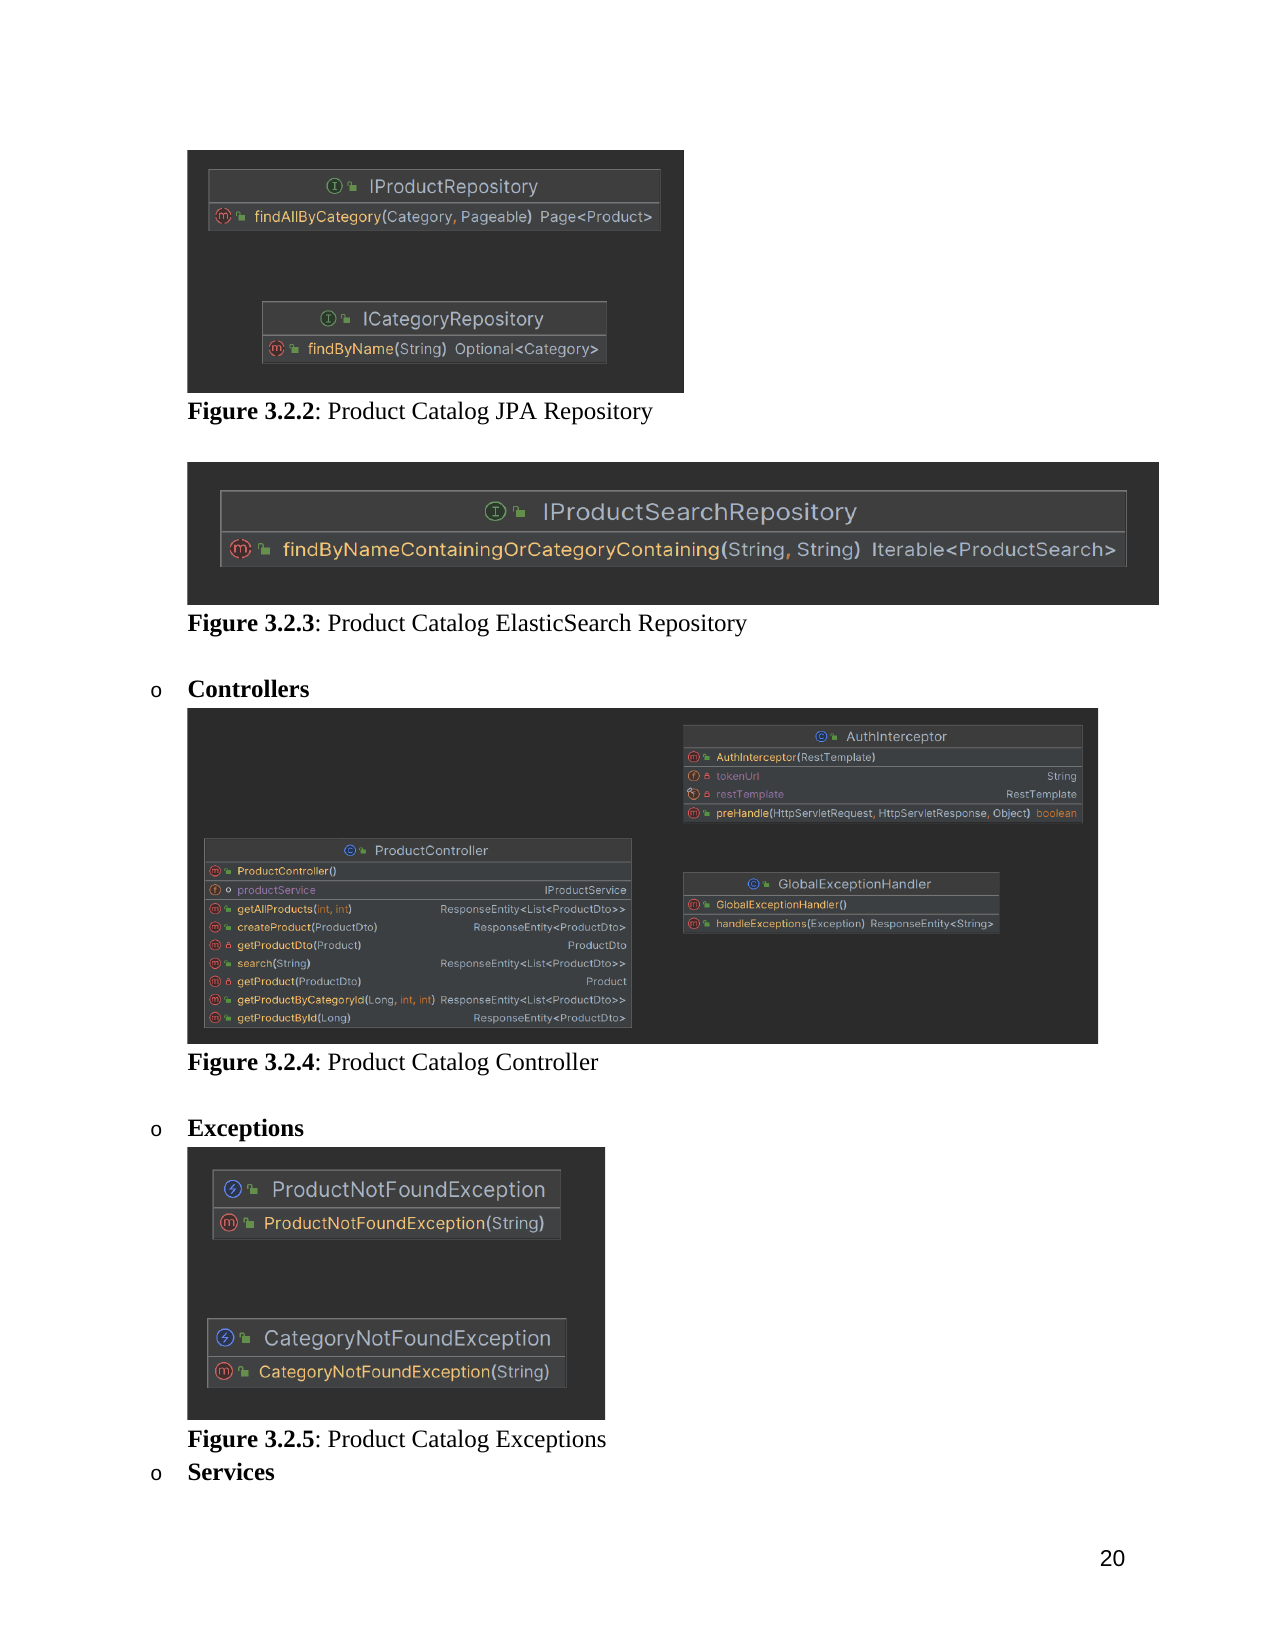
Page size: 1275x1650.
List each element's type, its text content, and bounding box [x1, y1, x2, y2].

picture [187, 708, 1099, 1044]
list Services [150, 1457, 1125, 1486]
list Controllers [150, 674, 1125, 704]
list Exceptions [150, 1113, 1125, 1143]
text Figure 3.2.3: Product Catalog ElasticSearch Repository [187, 608, 1125, 637]
picture [187, 150, 684, 393]
picture [187, 462, 1159, 605]
text Figure 3.2.4: Product Catalog Controller [187, 1047, 1125, 1076]
text Figure 3.2.2: Product Catalog JPA Repository [187, 396, 1125, 425]
picture [187, 1147, 606, 1420]
text Figure 3.2.5: Product Catalog Exceptions [187, 1424, 1125, 1452]
